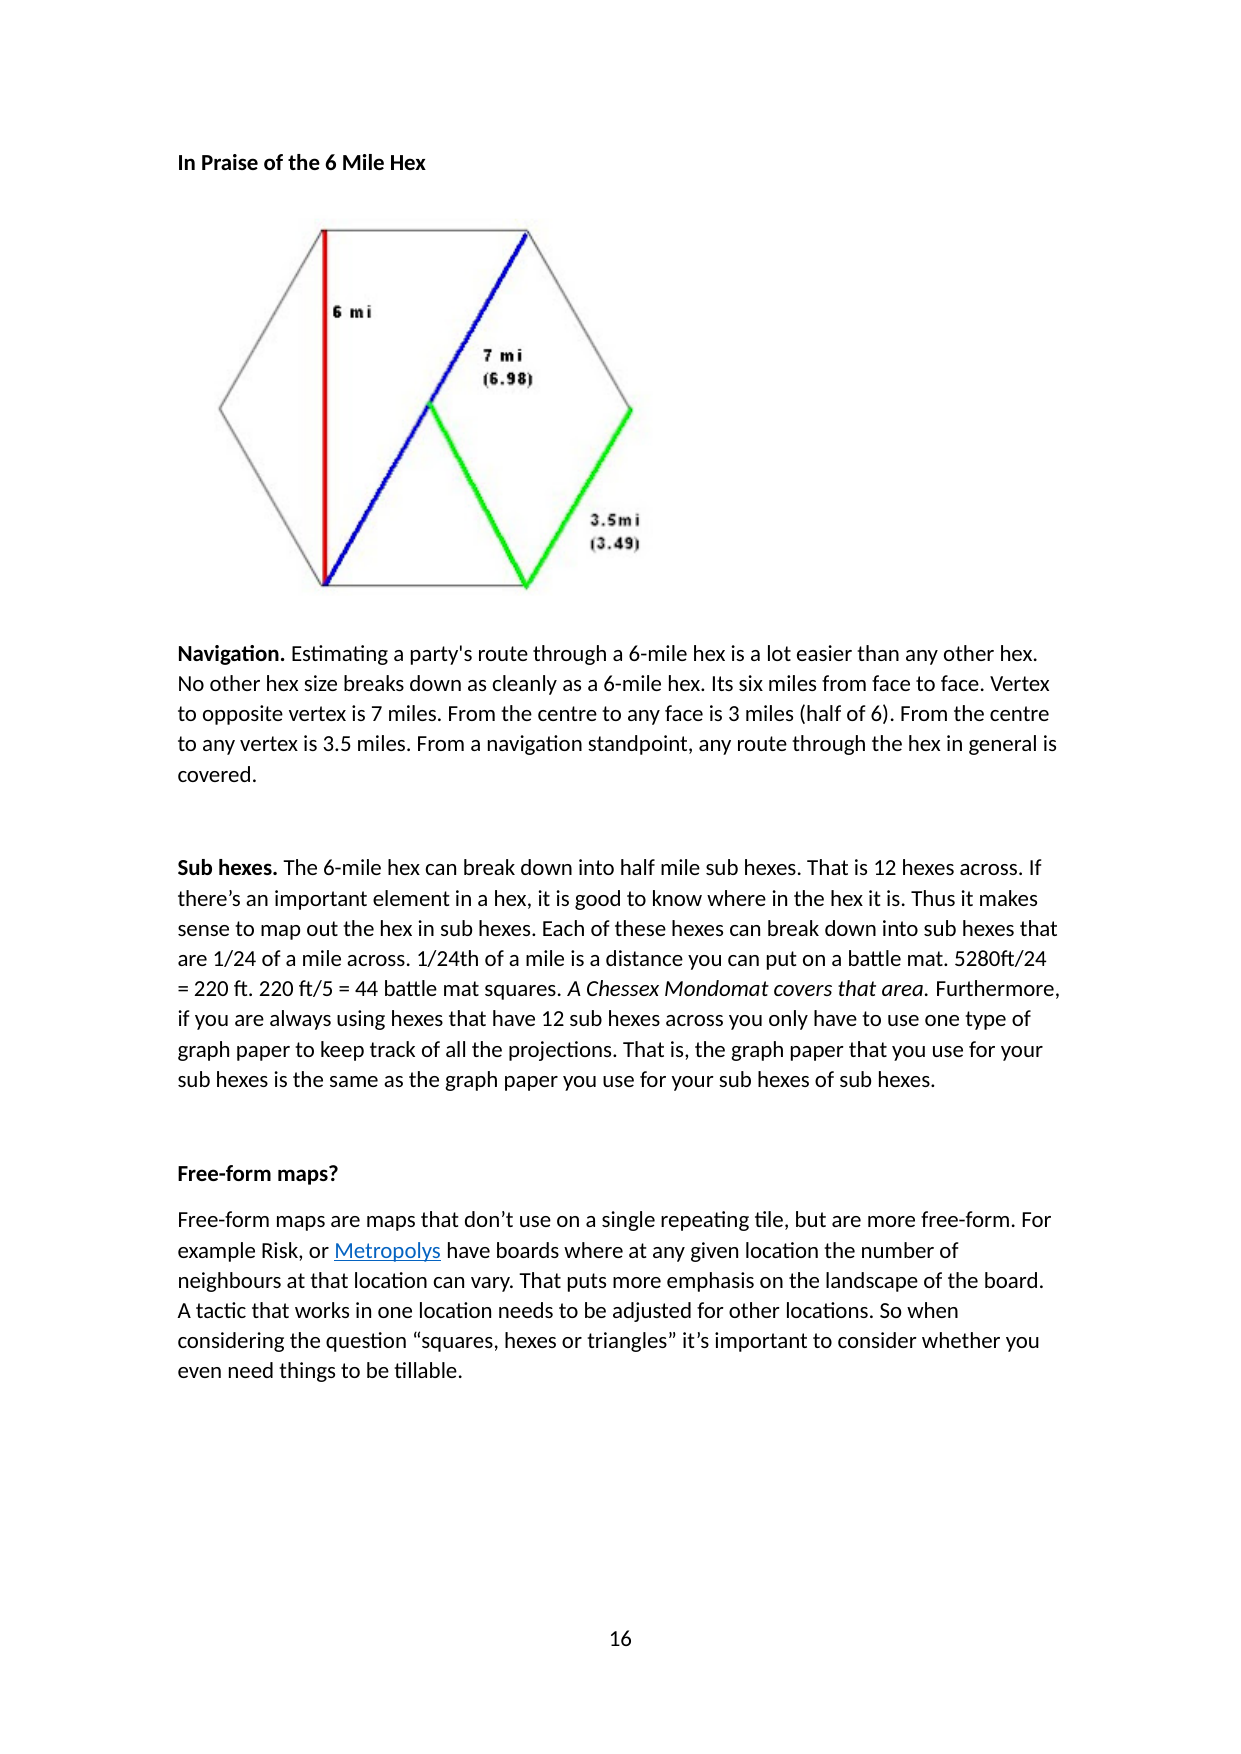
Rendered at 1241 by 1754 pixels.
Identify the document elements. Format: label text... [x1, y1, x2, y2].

picture [177, 194, 678, 621]
text In Praise of the 6 Mile Hex [177, 148, 1063, 176]
text Navigation. Estimating a party's route through a 6-mile hex is a lot easier than any other hex. No other hex size breaks down as cleanly as a 6-mile hex. Its six miles from face to face. Vertex to opposite vertex is 7 miles. From the centre to any face is 3 miles (half of 6). From the centre to any vertex is 3.5 miles. From a navigation standpoint, any route through the hex in general is covered. [177, 639, 1063, 788]
text Free-form maps are maps that don’t use on a single repeating tile, but are more free-form. For example Risk, or Metropolys have boards where at any given location the number of neighbours at that location can vary. That puts more emphasis on the landscape of the board. A tactic that works in one location needs to be adjusted for other locations. So when considering the question “squares, hexes or triangles” it’s important to consider whether you even need things to be tillable. [177, 1206, 1063, 1385]
text Free-form maps? [177, 1159, 1063, 1187]
text Sub hexes. The 6-mile hex can break down into half mile sub hexes. That is 12 hexes across. If there’s an important element in a hex, it is good to know where in the hex it is. Thus it makes sense to map out the hex in sub hexes. Each of these hexes can break down into sub hexes that are 1/24 of a mile across. 1/24th of a mile is a distance you can put on a battle mat. 5280ft/24 = 220 ft. 220 ft/5 = 44 battle mat squares. A Chessex Mondomat covers that area. Furthermore, if you are always using hexes that have 12 sub hexes across you only have to use one type of graph paper to keep track of all the projections. That is, the graph paper that you use for your sub hexes is the same as the graph paper you use for your sub hexes of sub hexes. [177, 853, 1063, 1093]
